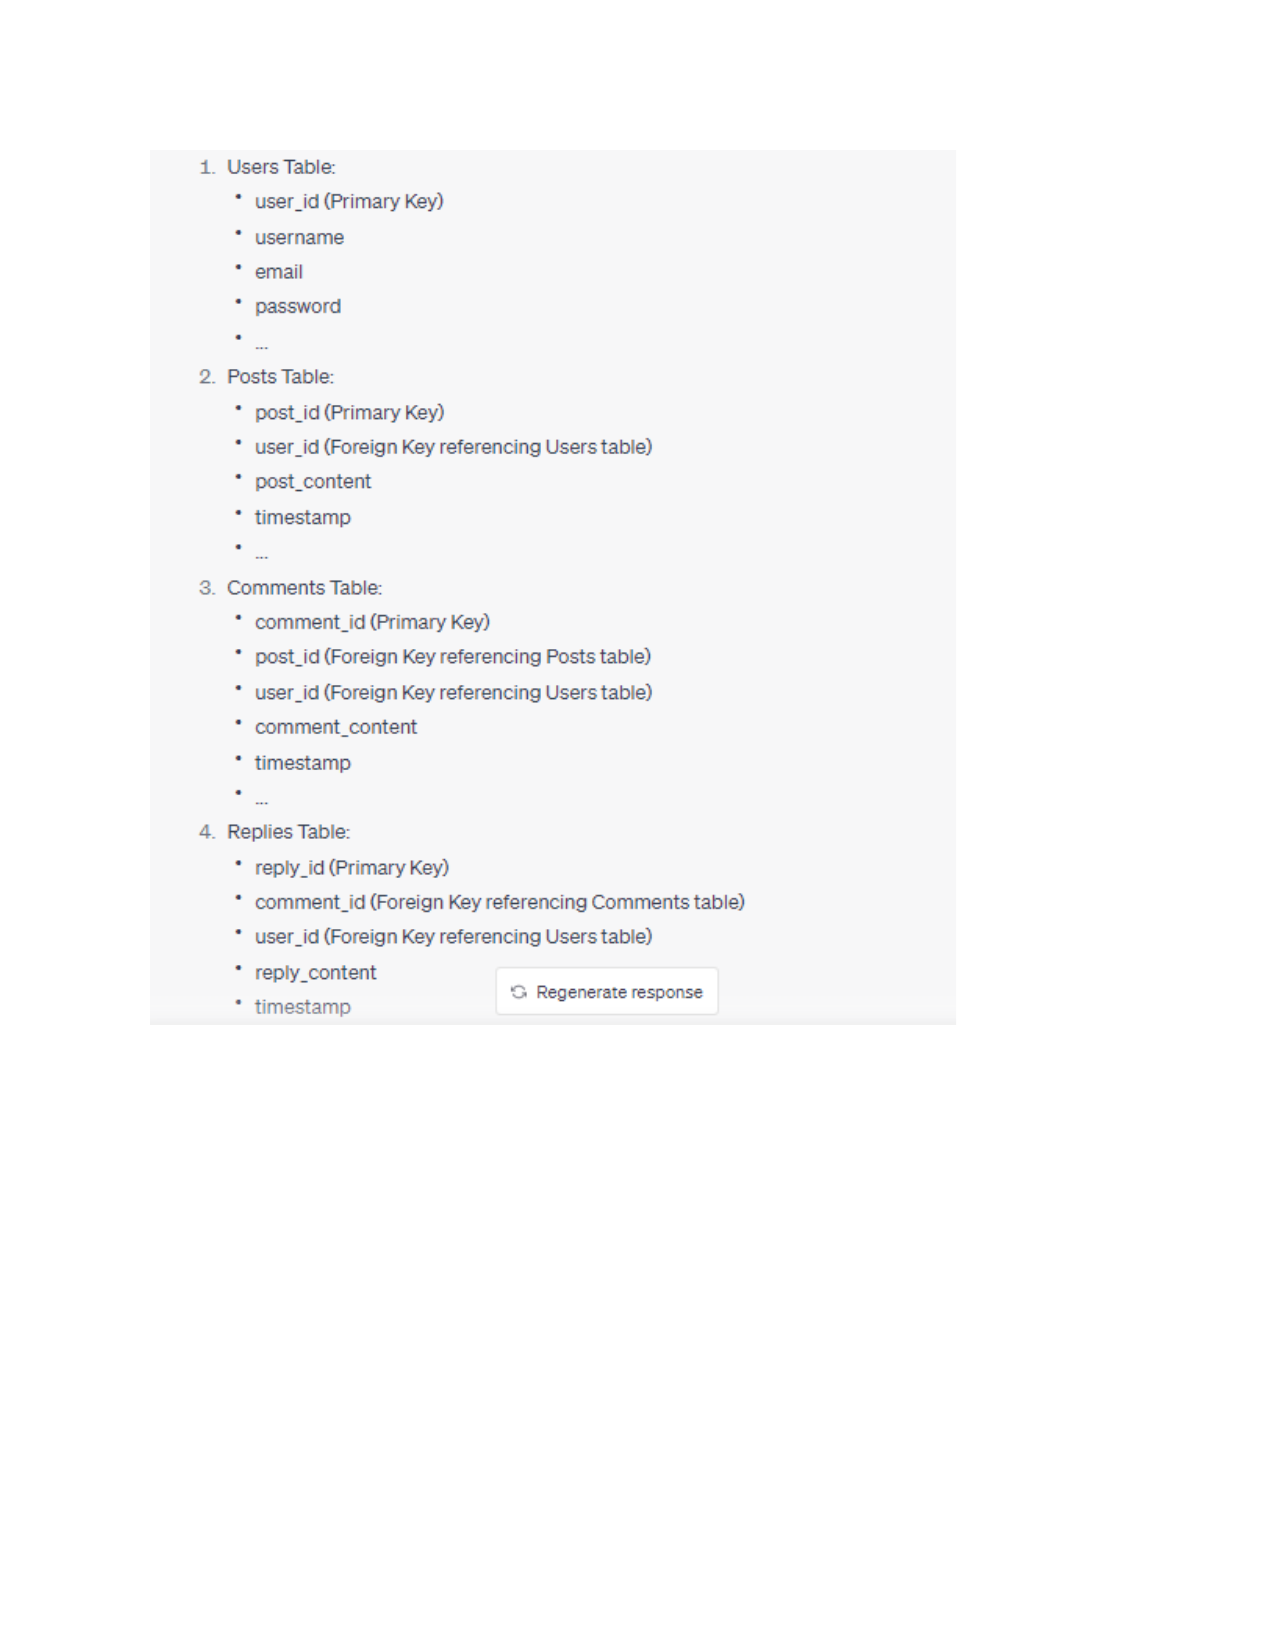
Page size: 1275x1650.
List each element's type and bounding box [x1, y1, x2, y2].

picture [150, 150, 957, 1025]
